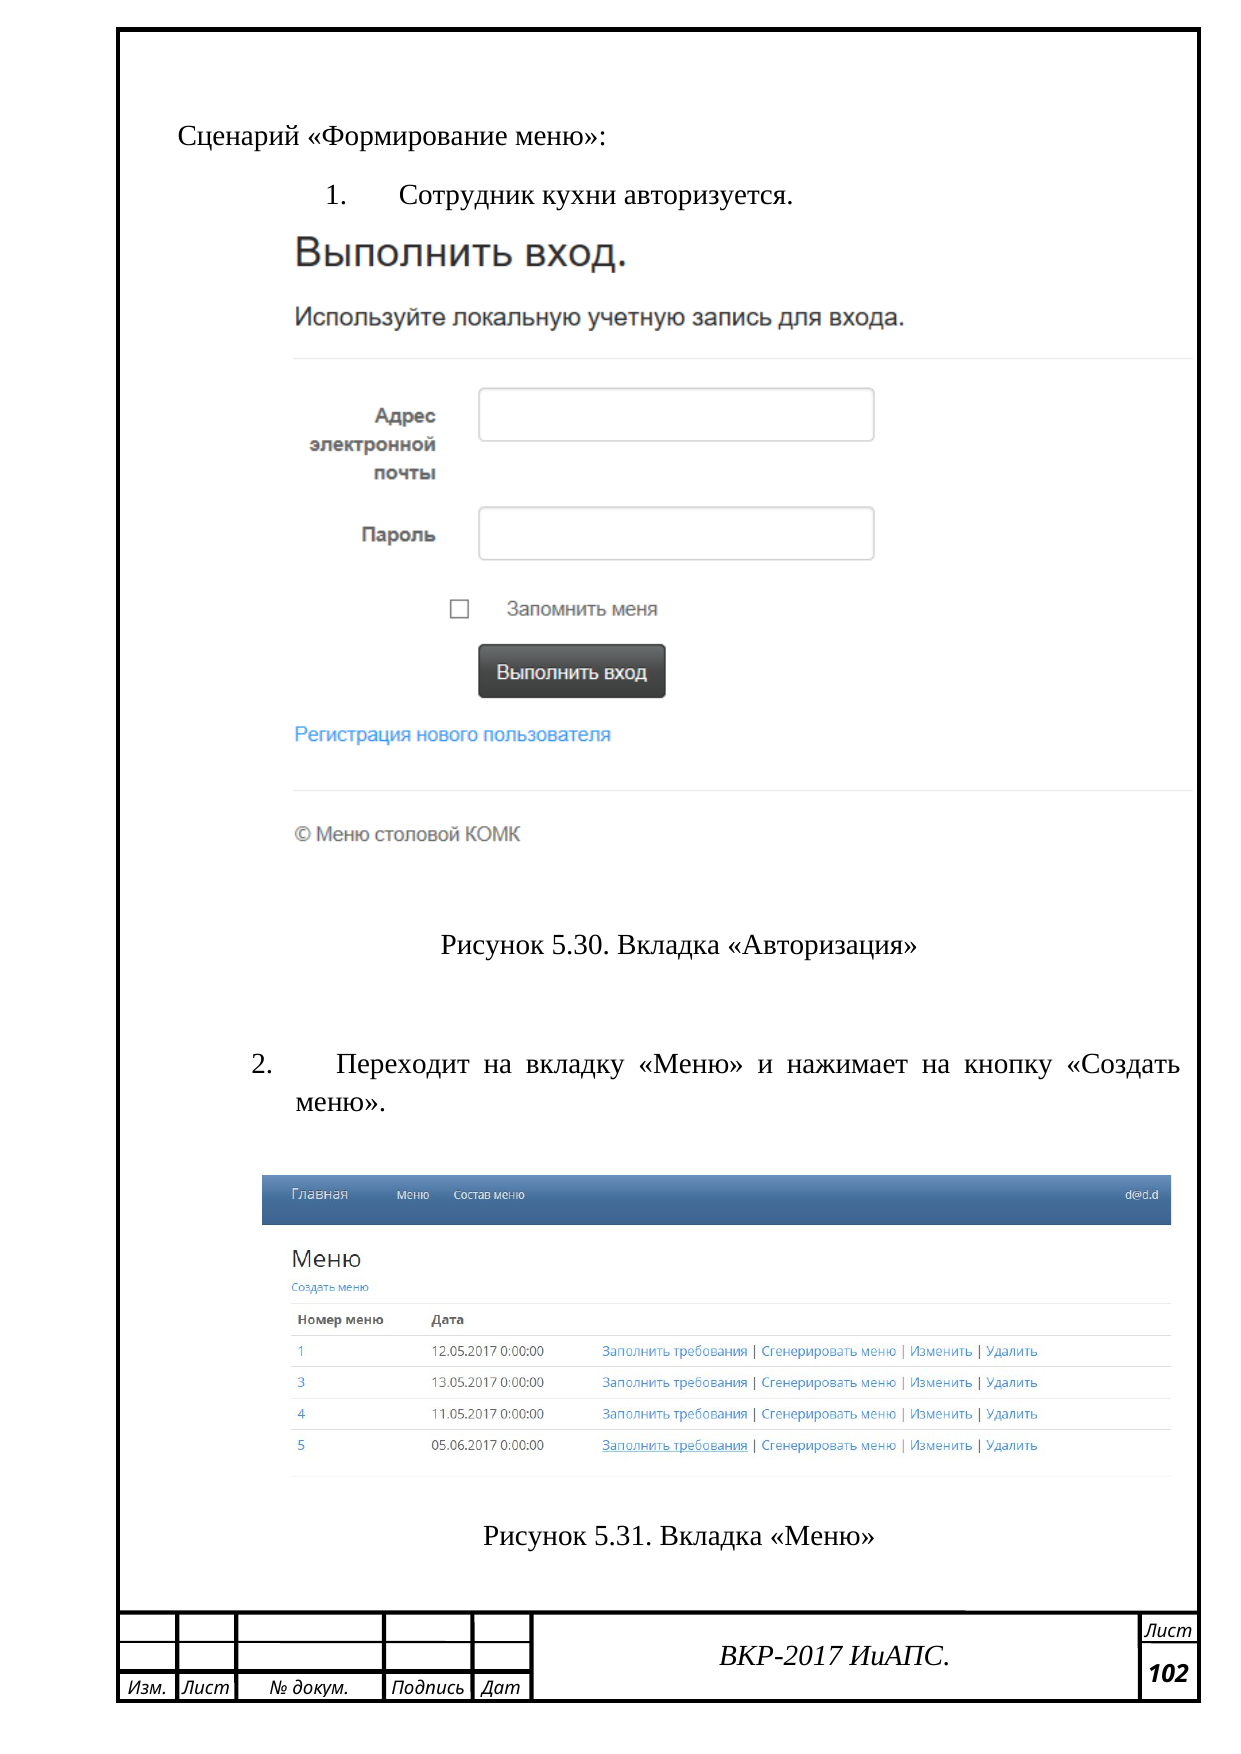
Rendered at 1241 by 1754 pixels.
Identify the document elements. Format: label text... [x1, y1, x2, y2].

list Переходит на вкладку «Меню» и нажимает на кнопку «Создать меню». [251, 1046, 1181, 1118]
text Рисунок 5.31. Вкладка «Меню» [177, 1518, 1181, 1552]
picture [252, 216, 1193, 902]
text Сценарий «Формирование меню»: [177, 118, 1181, 152]
picture [262, 1175, 1172, 1493]
text Рисунок 5.30. Вкладка «Авторизация» [177, 927, 1181, 961]
list Сотрудник кухни авторизуется. [62, 177, 1181, 211]
